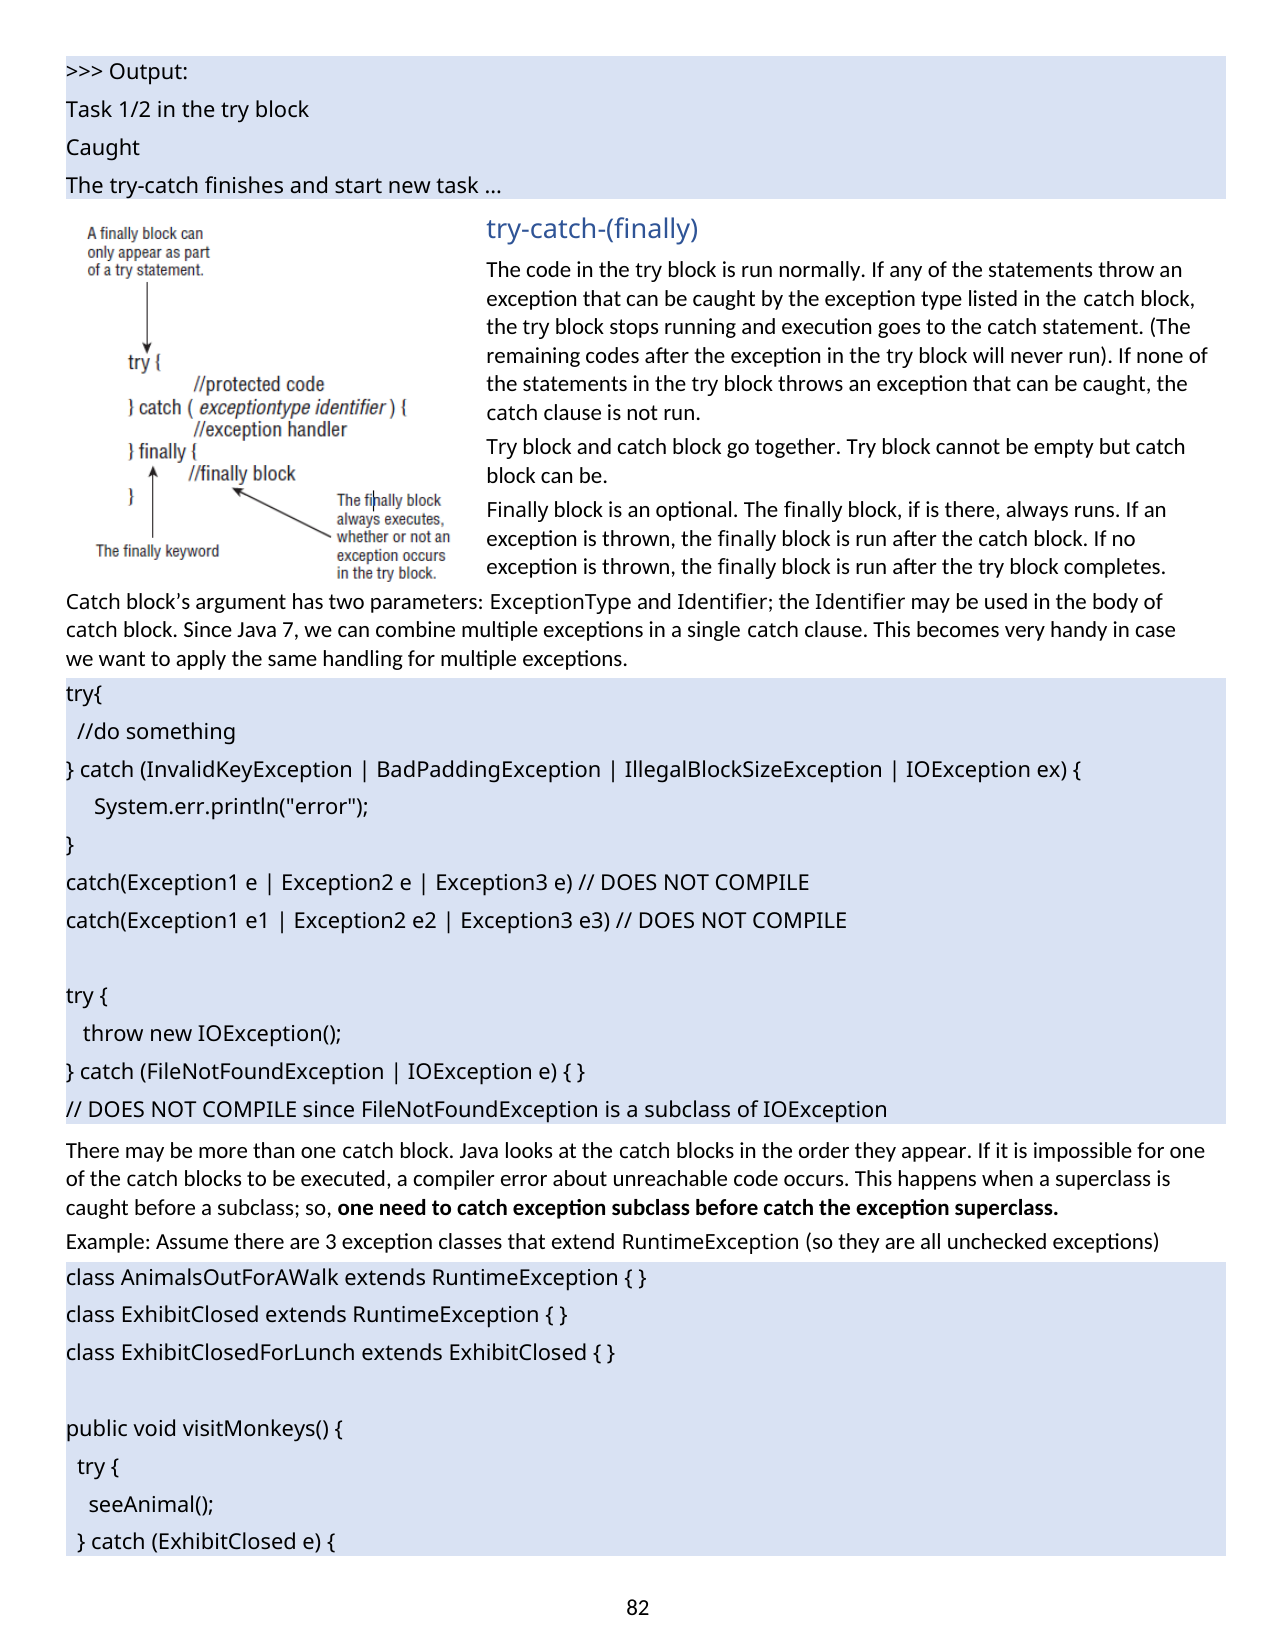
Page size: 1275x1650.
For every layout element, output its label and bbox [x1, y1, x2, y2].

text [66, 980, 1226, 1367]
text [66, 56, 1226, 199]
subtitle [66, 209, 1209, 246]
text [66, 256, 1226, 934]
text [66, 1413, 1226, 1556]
picture [55, 217, 468, 584]
